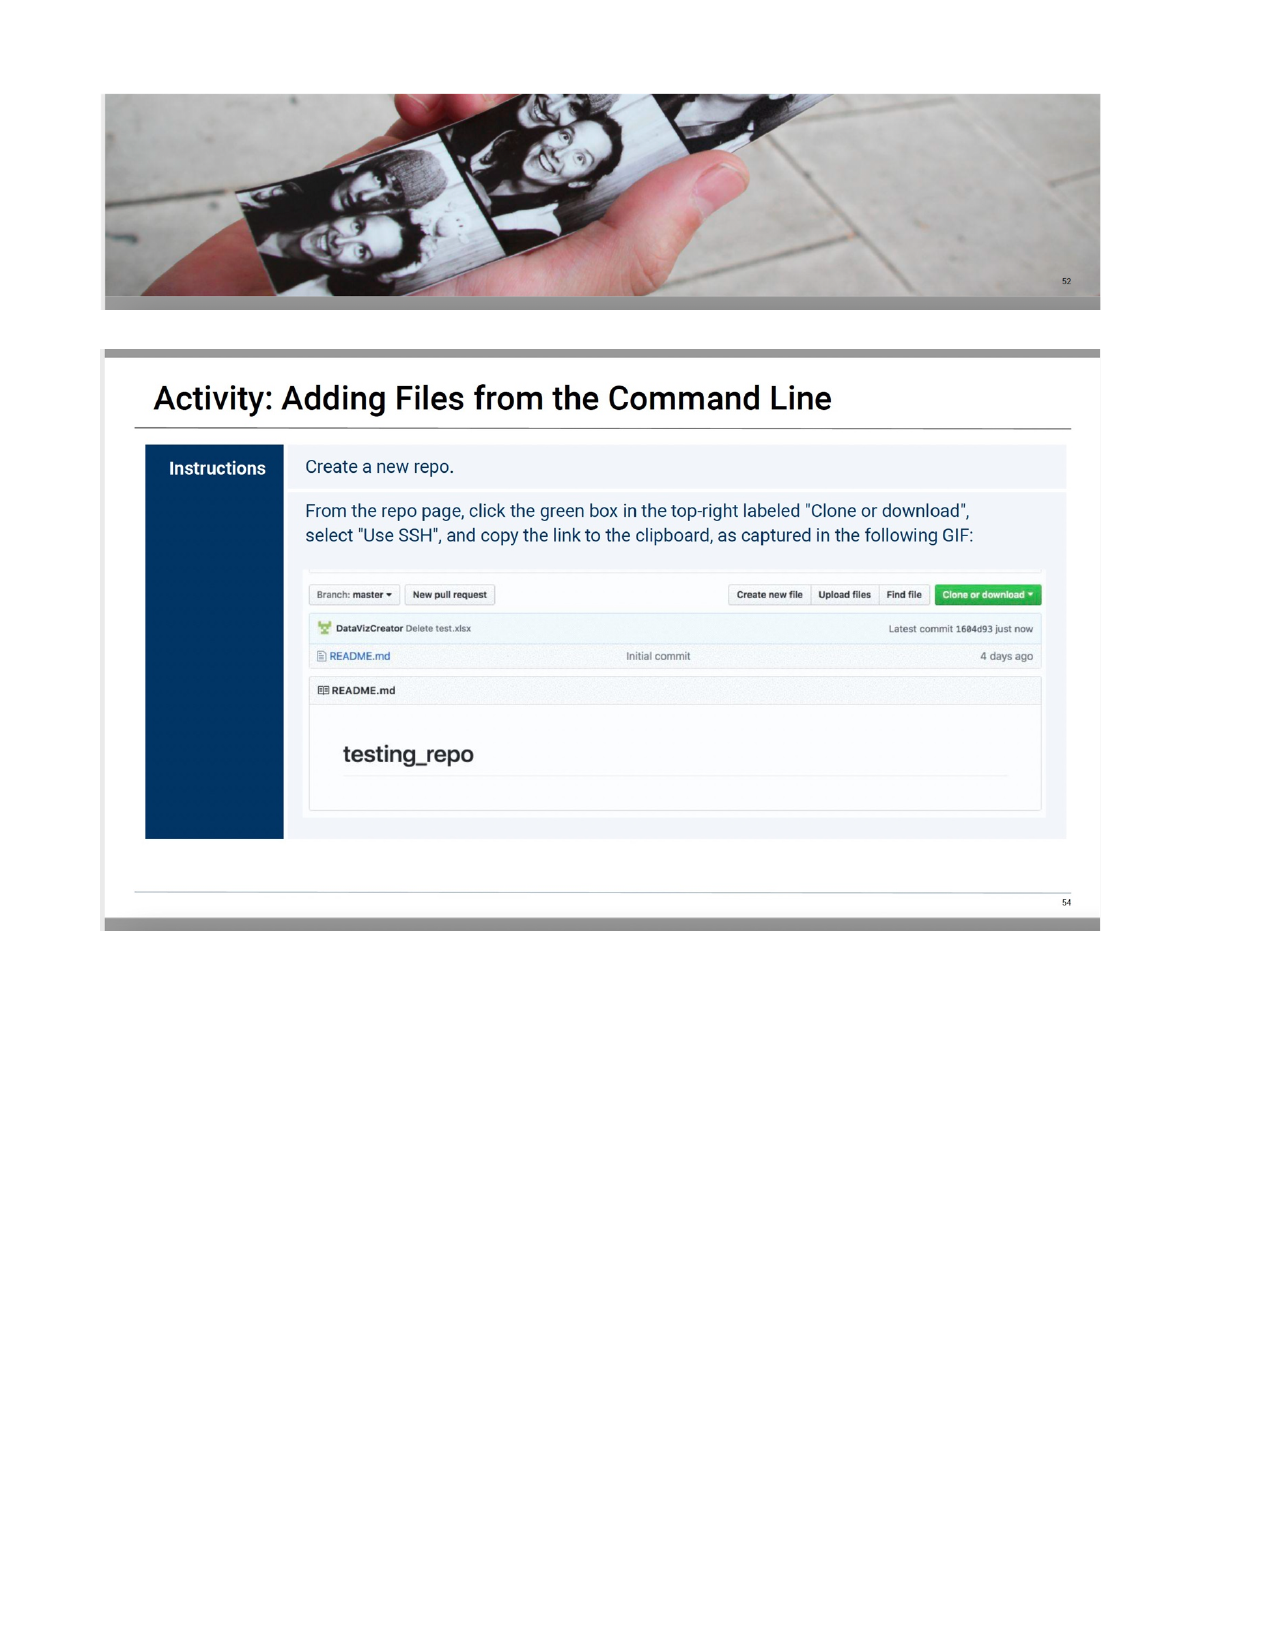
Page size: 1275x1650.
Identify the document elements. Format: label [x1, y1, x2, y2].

picture [100, 93, 1101, 310]
picture [100, 349, 1100, 931]
